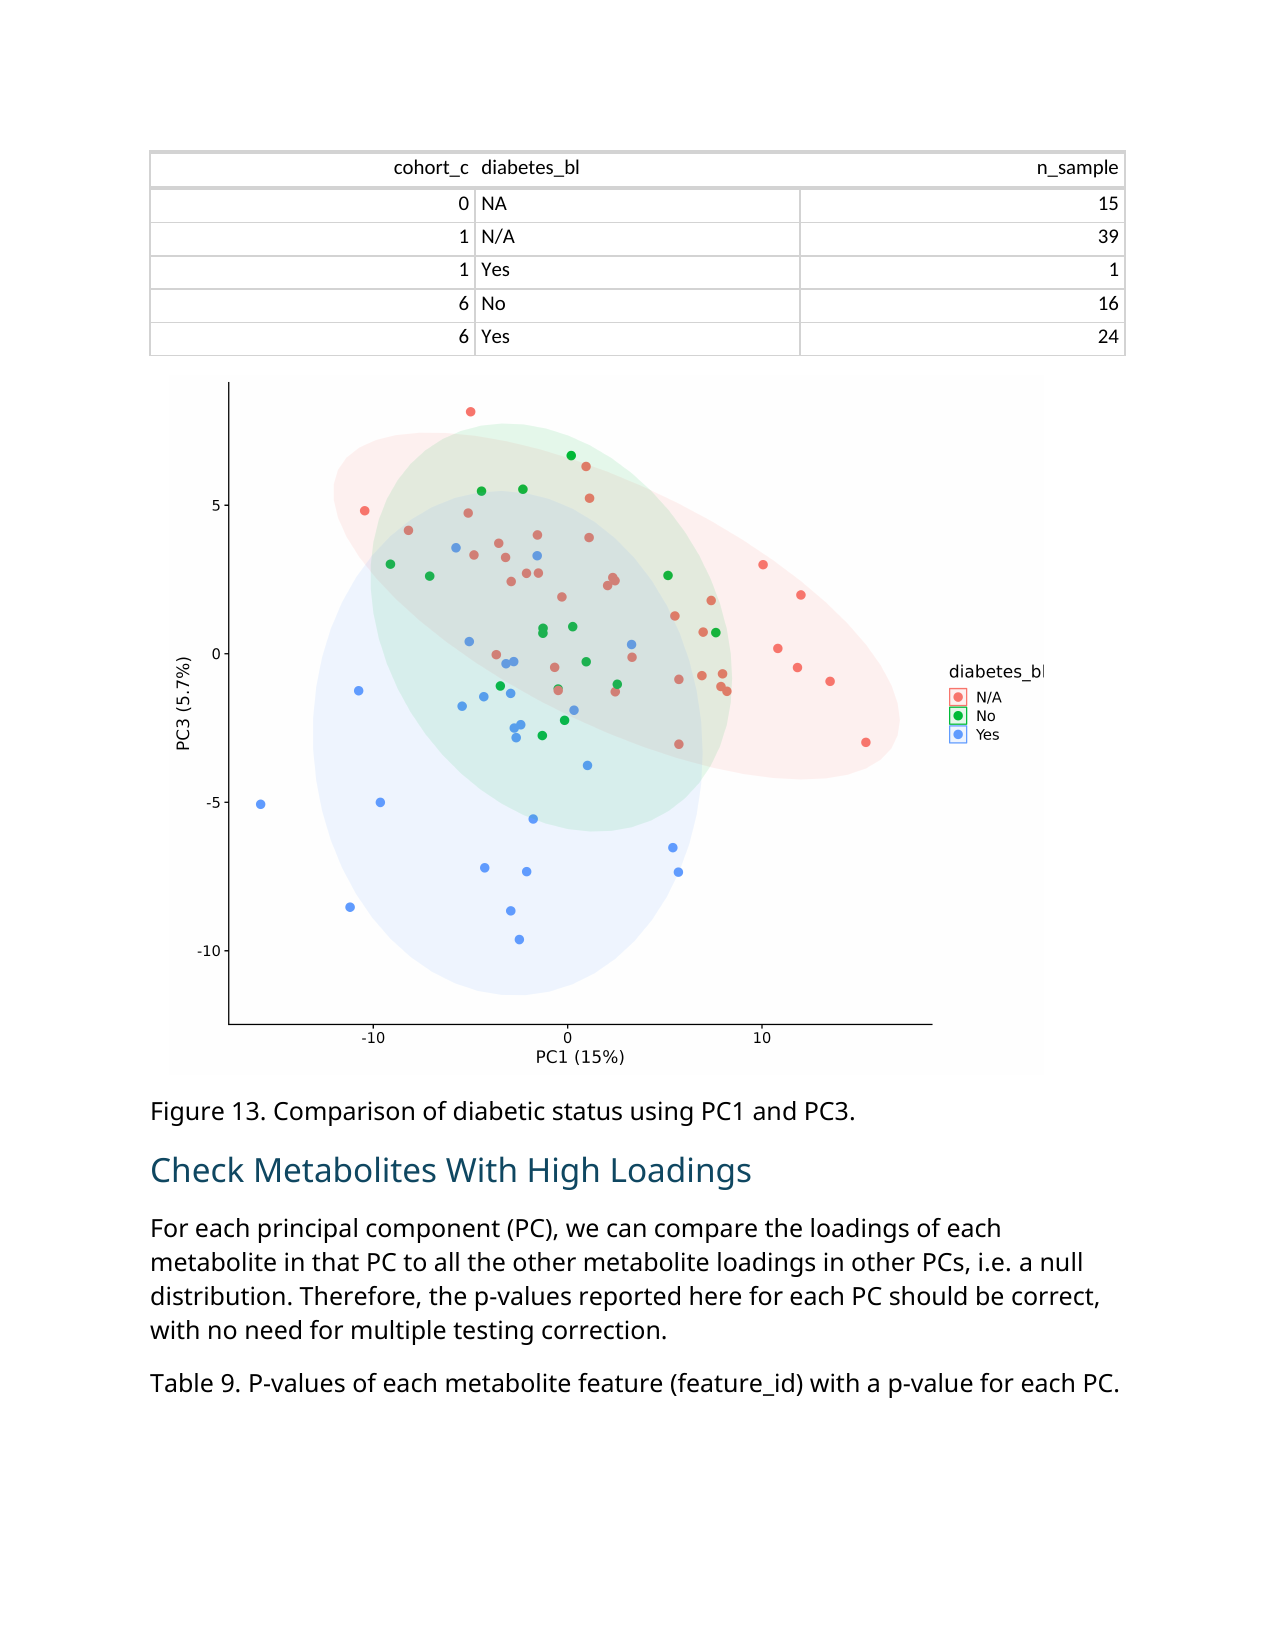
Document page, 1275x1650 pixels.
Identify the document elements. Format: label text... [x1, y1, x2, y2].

table_cell NA [476, 190, 799, 222]
text Table 9. P-values of each metabolite feature (feature_id) with a p-value for each PC. [150, 1366, 1125, 1400]
table_cell 6 [151, 290, 474, 321]
table_cell 1 [151, 223, 474, 255]
table_cell 6 [151, 323, 474, 354]
table_header n_sample [800, 154, 1124, 186]
table_cell No [476, 290, 799, 321]
table_header diabetes_bl [475, 154, 800, 186]
table_cell Yes [476, 257, 799, 288]
table_cell 1 [801, 257, 1124, 288]
subtitle Check Metabolites With High Loadings [150, 1146, 1125, 1192]
table_cell 24 [801, 323, 1124, 354]
table_cell 16 [801, 290, 1124, 321]
table_header cohort_c [151, 154, 475, 186]
table_cell Yes [476, 323, 799, 354]
text Figure 13. Comparison of diabetic status using PC1 and PC3. [150, 1094, 1125, 1128]
table_cell 1 [151, 257, 474, 288]
table_cell 0 [151, 190, 474, 222]
picture [168, 375, 1044, 1075]
table_cell 15 [801, 190, 1124, 222]
table_cell N/A [476, 223, 799, 255]
text For each principal component (PC), we can compare the loadings of each metabolite in that PC to all the other metabolite loadings in other PCs, i.e. a null distribution. Therefore, the p-values reported here for each PC should be correct, with no need for multiple testing correction. [150, 1211, 1125, 1347]
table_cell 39 [801, 223, 1124, 255]
